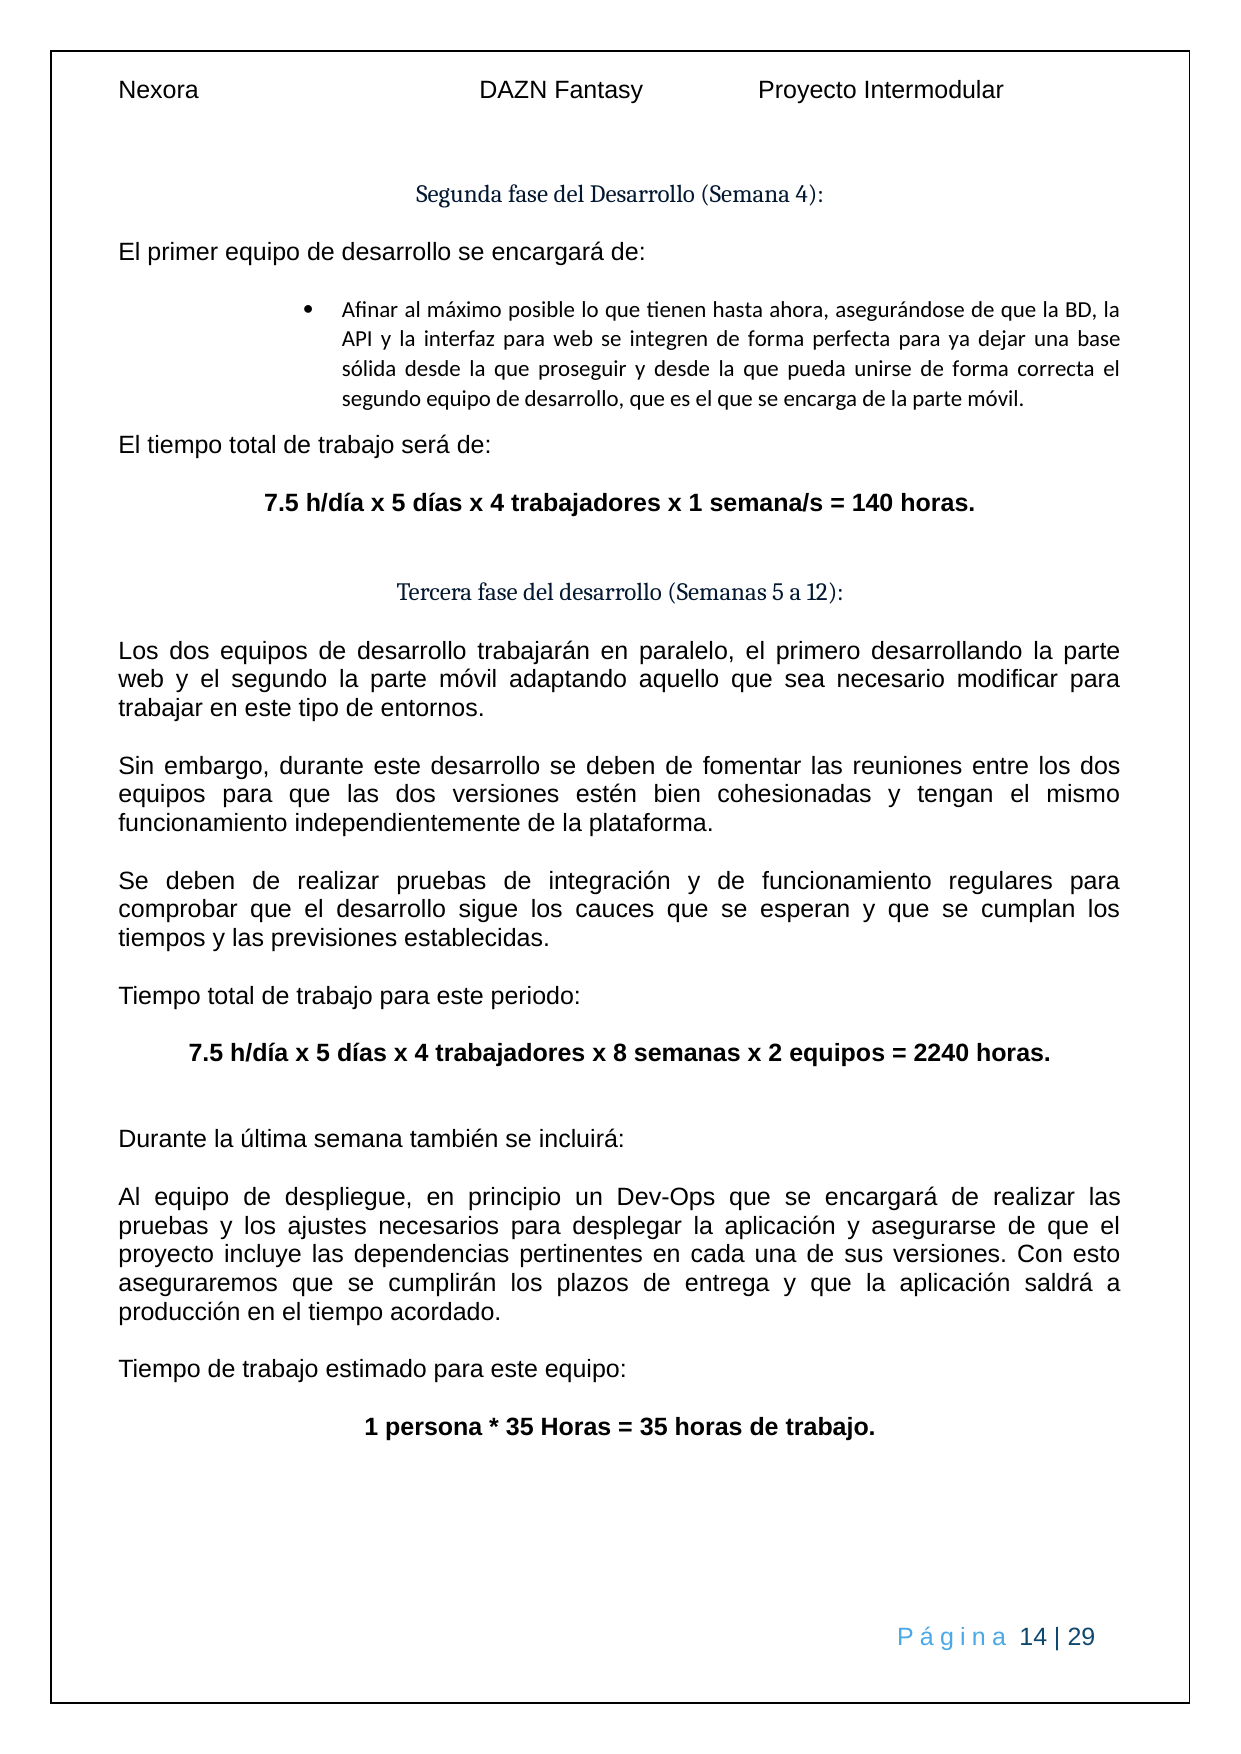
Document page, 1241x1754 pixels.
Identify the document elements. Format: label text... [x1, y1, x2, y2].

subtitle Segunda fase del Desarrollo (Semana 4): [118, 180, 1122, 208]
text El primer equipo de desarrollo se encargará de: [118, 237, 1122, 266]
text Tiempo de trabajo estimado para este equipo: [118, 1354, 1122, 1383]
text Los dos equipos de desarrollo trabajarán en paralelo, el primero desarrollando la parte web y el segundo la parte móvil adaptando aquello que sea necesario modificar para trabajar en este tipo de entornos. [118, 636, 1122, 722]
text El tiempo total de trabajo será de: [118, 430, 1122, 459]
subtitle Tercera fase del desarrollo (Semanas 5 a 12): [118, 578, 1122, 607]
text Al equipo de despliegue, en principio un Dev-Ops que se encargará de realizar las pruebas y los ajustes necesarios para desplegar la aplicación y asegurarse de que el proyecto incluye las dependencias pertinentes en cada una de sus versiones. Con esto aseguraremos que se cumplirán los plazos de entrega y que la aplicación saldrá a producción en el tiempo acordado. [118, 1182, 1122, 1326]
text 7.5 h/día x 5 días x 4 trabajadores x 1 semana/s = 140 horas. [118, 488, 1122, 516]
text Durante la última semana también se incluirá: [118, 1124, 1122, 1153]
text Se deben de realizar pruebas de integración y de funcionamiento regulares para comprobar que el desarrollo sigue los cauces que se esperan y que se cumplan los tiempos y las previsiones establecidas. [118, 866, 1122, 952]
text Tiempo total de trabajo para este periodo: [118, 981, 1122, 1009]
list Afinar al máximo posible lo que tienen hasta ahora, asegurándose de que la BD, la API y la interfaz para web se integren de forma perfecta para ya dejar una base sólida desde la que proseguir y desde la que pueda unirse de forma correcta el segundo equipo de desarrollo, que es el que se encarga de la parte móvil. [304, 295, 1122, 412]
text 7.5 h/día x 5 días x 4 trabajadores x 8 semanas x 2 equipos = 2240 horas. [118, 1038, 1122, 1067]
text Sin embargo, durante este desarrollo se deben de fomentar las reuniones entre los dos equipos para que las dos versiones estén bien cohesionadas y tengan el mismo funcionamiento independientemente de la plataforma. [118, 751, 1122, 837]
text 1 persona * 35 Horas = 35 horas de trabajo. [118, 1412, 1122, 1441]
